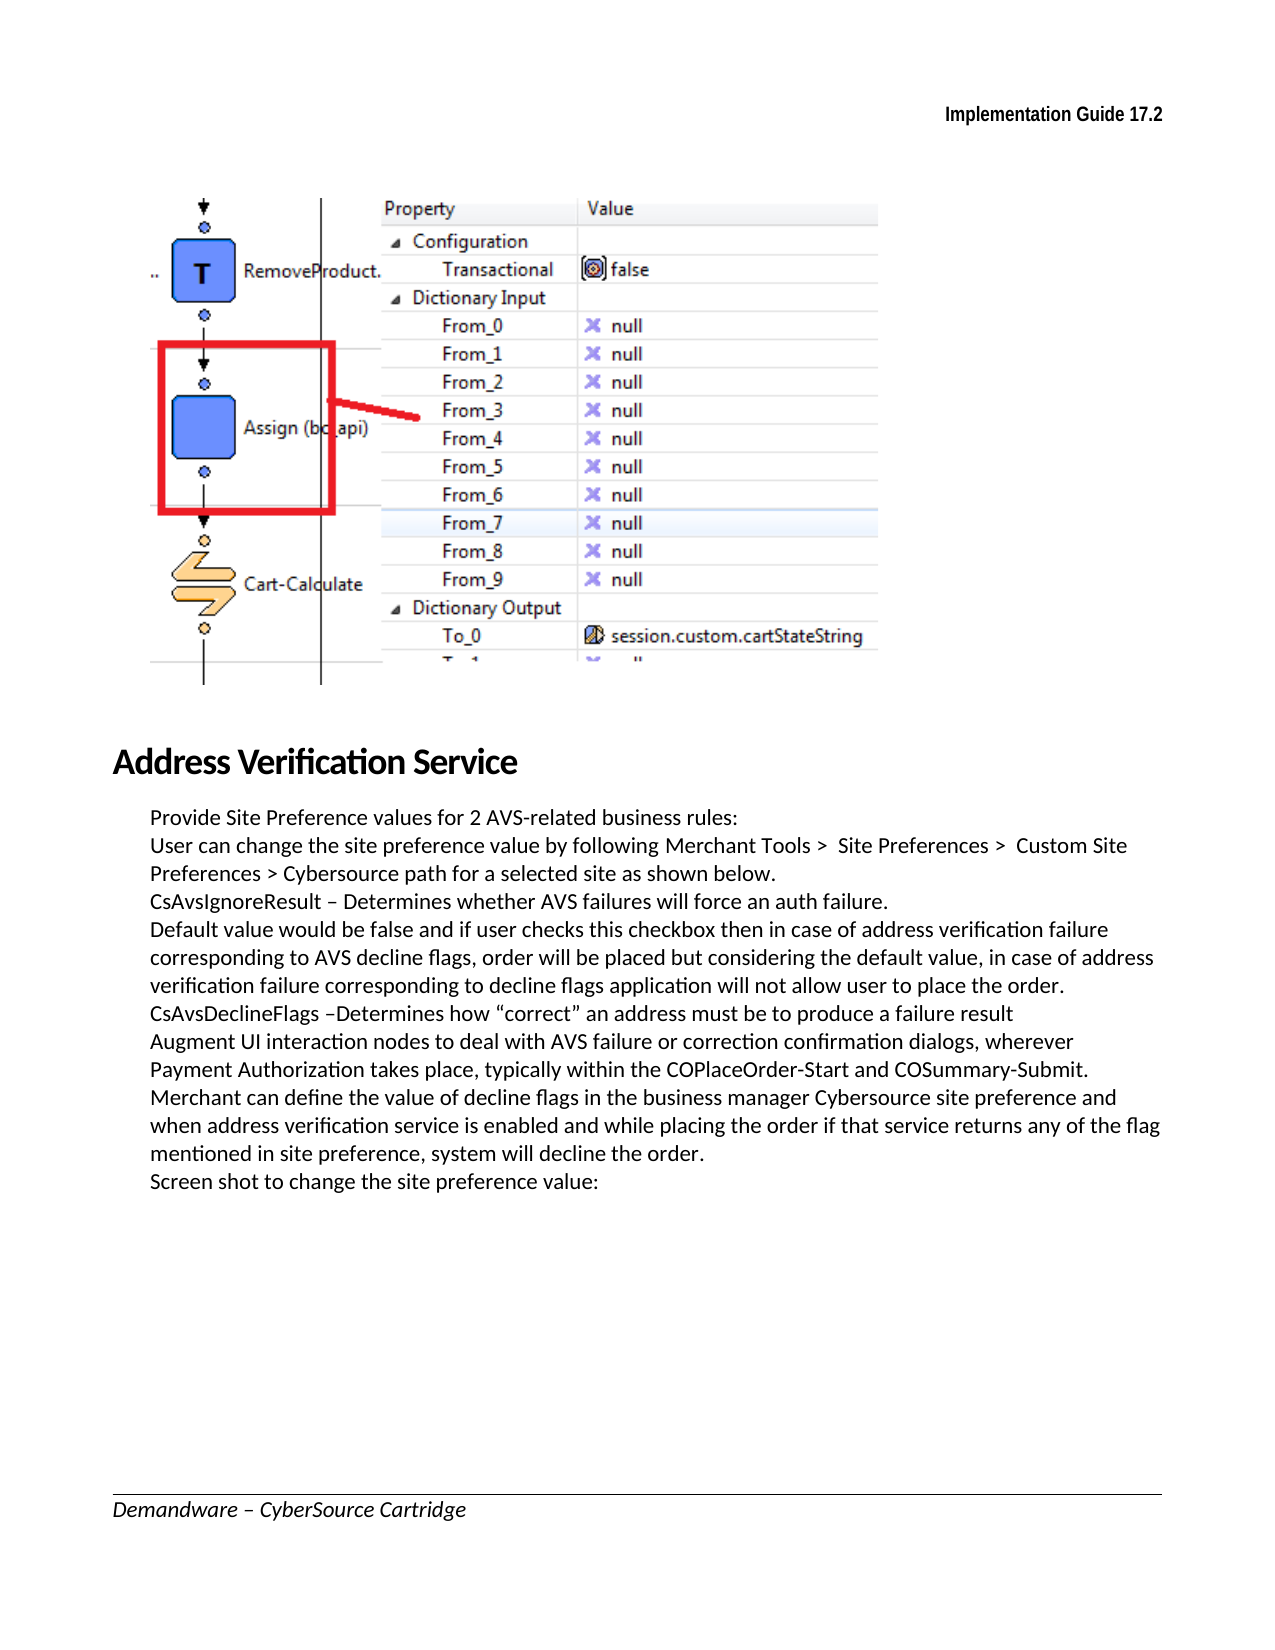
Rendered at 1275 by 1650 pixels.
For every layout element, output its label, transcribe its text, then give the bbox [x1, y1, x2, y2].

subtitle Address Verification Service [112, 738, 1162, 783]
text Merchant can define the value of decline flags in the business manager Cybersource site preference and when address verification service is enabled and while placing the order if that service returns any of the flag mentioned in site preference, system will decline the order. [150, 1083, 1162, 1167]
text Augment UI interaction nodes to deal with AVS failure or correction confirmation dialogs, wherever Payment Authorization takes place, typically within the COPlaceOrder-Start and COSummary-Submit. [150, 1027, 1162, 1083]
picture [150, 198, 879, 685]
text CsAvsIgnoreResult – Determines whether AVS failures will force an auth failure. [150, 887, 1162, 915]
text Screen shot to change the site preference value: [150, 1167, 1162, 1195]
text Provide Site Preference values for 2 AVS-related business rules: [150, 803, 1162, 831]
text User can change the site preference value by following Merchant Tools > Site Preferences > Custom Site Preferences > Cybersource path for a selected site as shown below. [150, 831, 1162, 887]
text CsAvsDeclineFlags –Determines how “correct” an address must be to produce a failure result [150, 999, 1162, 1027]
text Default value would be false and if user checks this checkbox then in case of address verification failure corresponding to AVS decline flags, order will be placed but considering the default value, in case of address verification failure corresponding to decline flags application will not allow user to place the order. [150, 915, 1162, 999]
